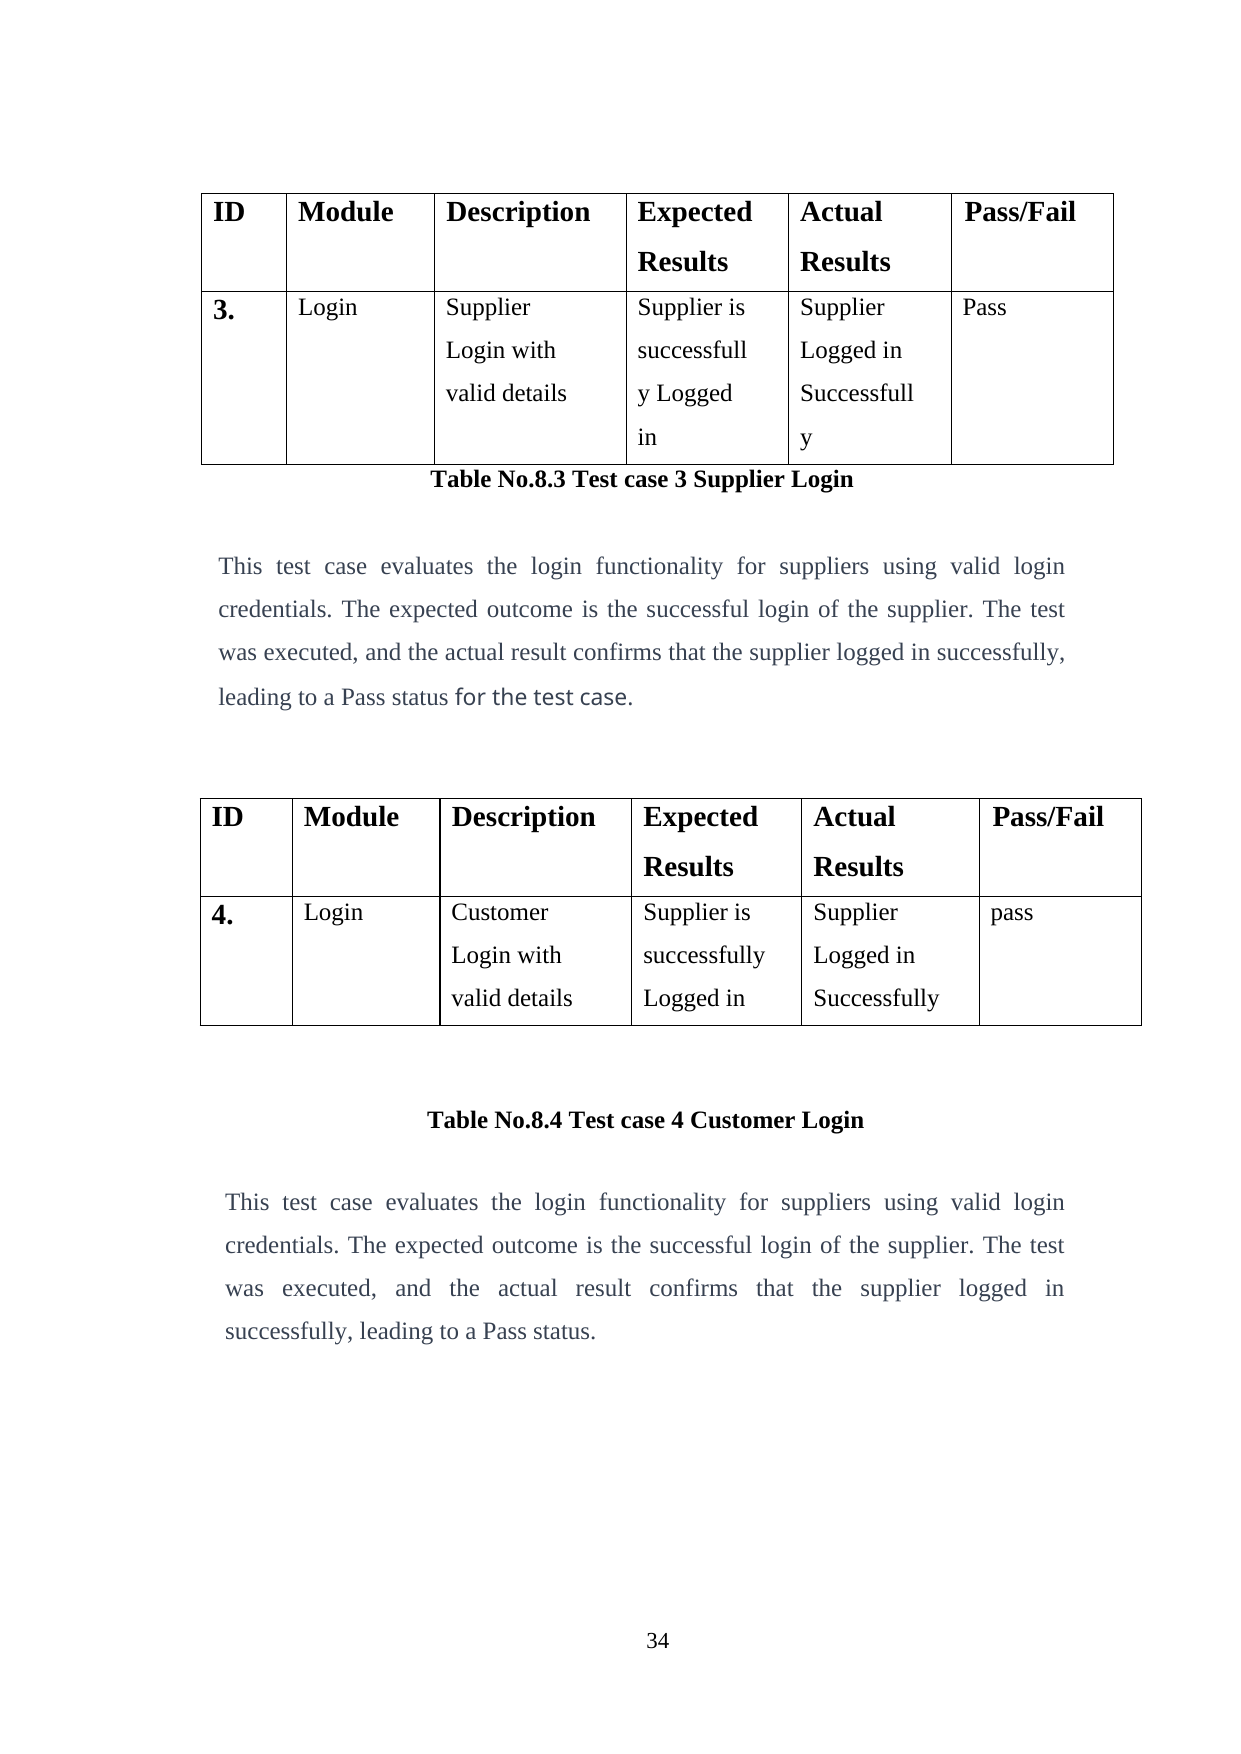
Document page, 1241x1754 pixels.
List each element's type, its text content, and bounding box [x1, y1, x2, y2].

text This test case evaluates the login functionality for suppliers using valid login credentials. The expected outcome is the successful login of the supplier. The test was executed, and the actual result confirms that the supplier logged in successfully, leading to a Pass status. [225, 1187, 1066, 1345]
table_header Module [293, 799, 439, 896]
table_header Expected Results [627, 194, 788, 291]
table_header Pass/Fail [980, 799, 1141, 896]
list This test case evaluates the login functionality for suppliers using valid login credentials. The expected outcome is the successful login of the supplier. The test was executed, and the actual result confirms that the supplier logged in successfully, leading to a Pass status for the test case. [218, 508, 1066, 713]
table_header Expected Results [632, 799, 801, 896]
list Table No.8.3 Test case 3 Supplier Login [218, 465, 1066, 493]
table_cell Supplier is successfully Logged in [627, 292, 788, 463]
table_cell Pass [952, 292, 1113, 463]
table_cell Supplier Logged in Successfully [789, 292, 951, 463]
table_header ID [202, 194, 286, 291]
table_cell 3. [202, 292, 286, 463]
table_cell Customer Login with valid details [441, 897, 631, 1025]
table_cell Supplier Logged in Successfully [802, 897, 979, 1025]
table_cell 4. [201, 897, 292, 1025]
table_header ID [201, 799, 292, 896]
table_header Pass/Fail [952, 194, 1113, 291]
table_header Actual Results [802, 799, 979, 896]
table_cell Supplier Login with valid details [435, 292, 626, 463]
table_header Module [287, 194, 434, 291]
list Table No.8.4 Test case 4 Customer Login [225, 1106, 1066, 1174]
table_header Actual Results [789, 194, 951, 291]
table_cell Login [293, 897, 439, 1025]
table_cell Login [287, 292, 434, 463]
table_header Description [441, 799, 631, 896]
table_header Description [435, 194, 626, 291]
table_cell Supplier is successfully Logged in [632, 897, 801, 1025]
table_cell pass [980, 897, 1141, 1025]
